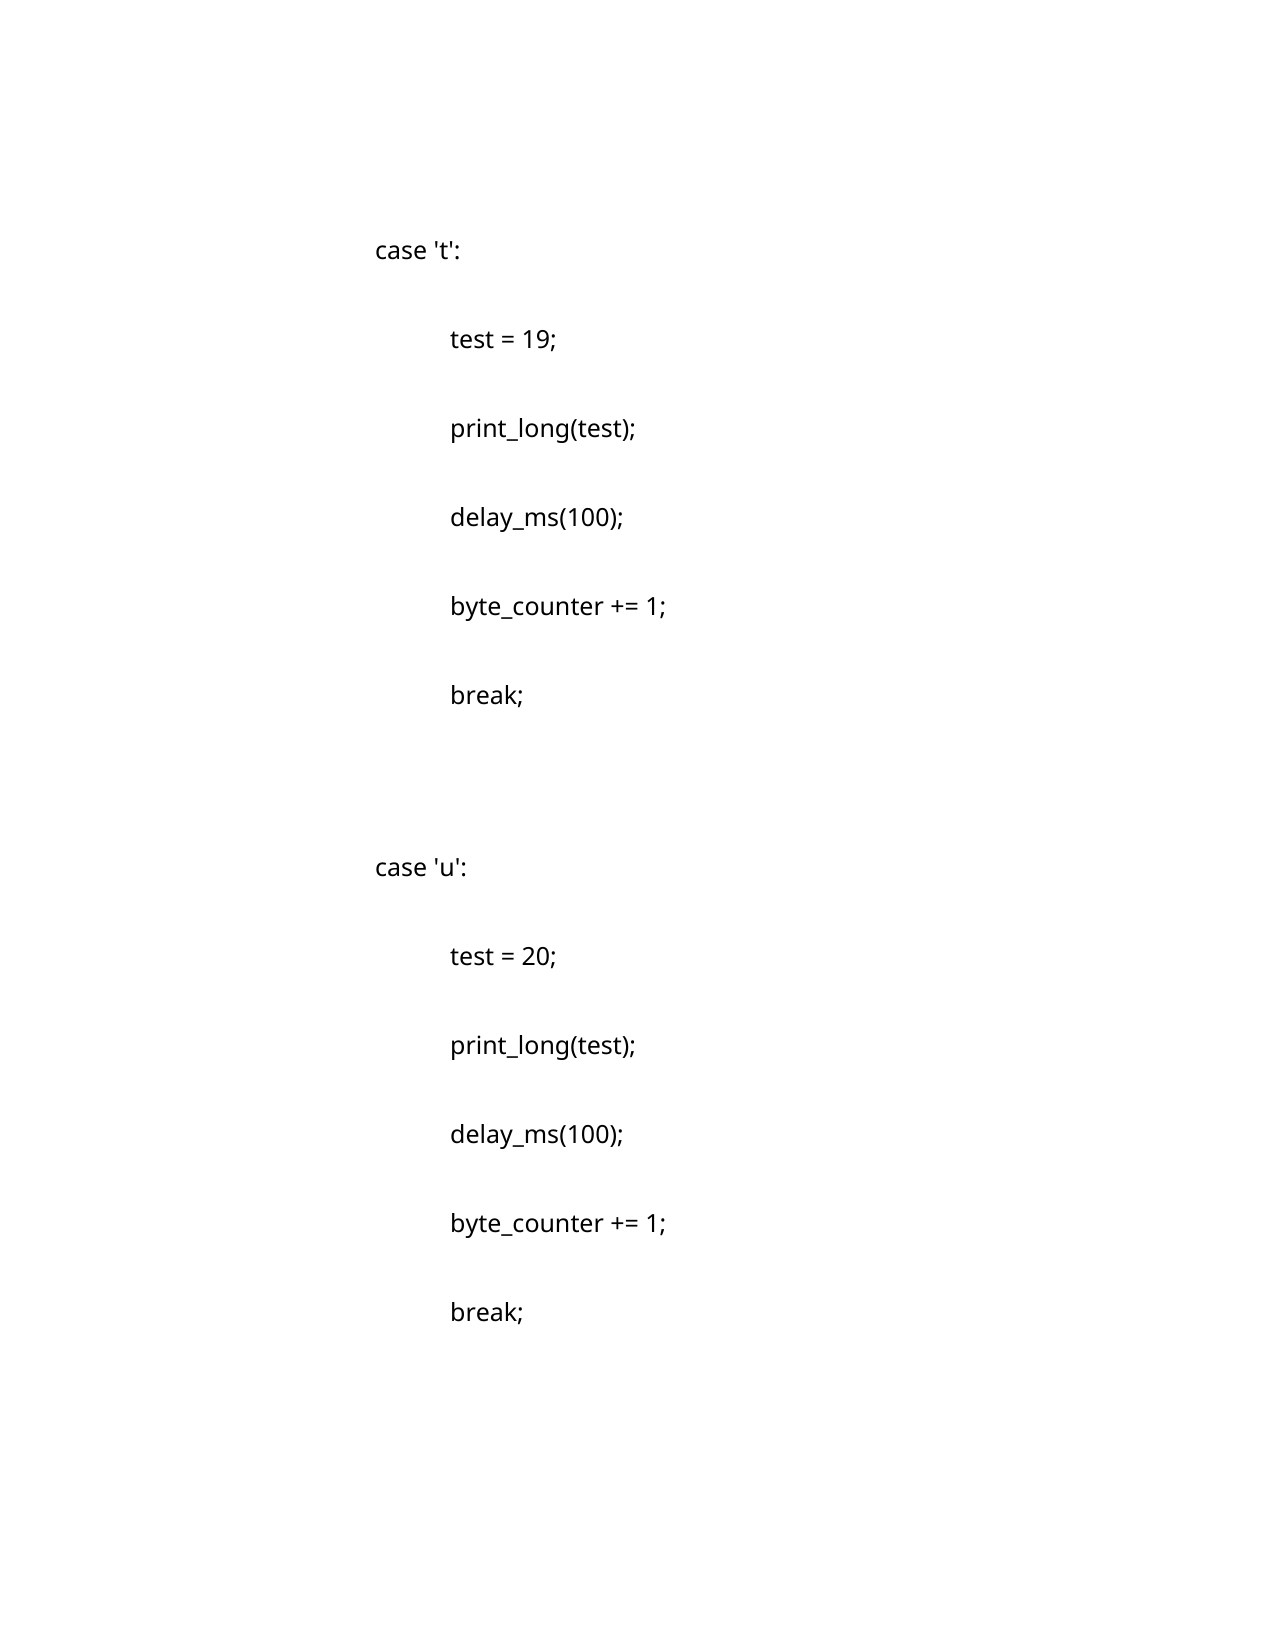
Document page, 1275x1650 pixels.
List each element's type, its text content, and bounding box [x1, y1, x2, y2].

text test = 19; [225, 322, 1050, 356]
text test = 20; [225, 938, 1050, 973]
text delay_ms(100); [225, 1116, 1050, 1151]
text case 'u': [225, 849, 1050, 884]
text byte_counter += 1; [225, 589, 1050, 623]
text print_long(test); [225, 1027, 1050, 1062]
text delay_ms(100); [225, 500, 1050, 534]
text break; [225, 1294, 1050, 1328]
text break; [225, 678, 1050, 712]
text byte_counter += 1; [225, 1205, 1050, 1239]
text print_long(test); [225, 411, 1050, 445]
text case 't': [225, 233, 1050, 267]
